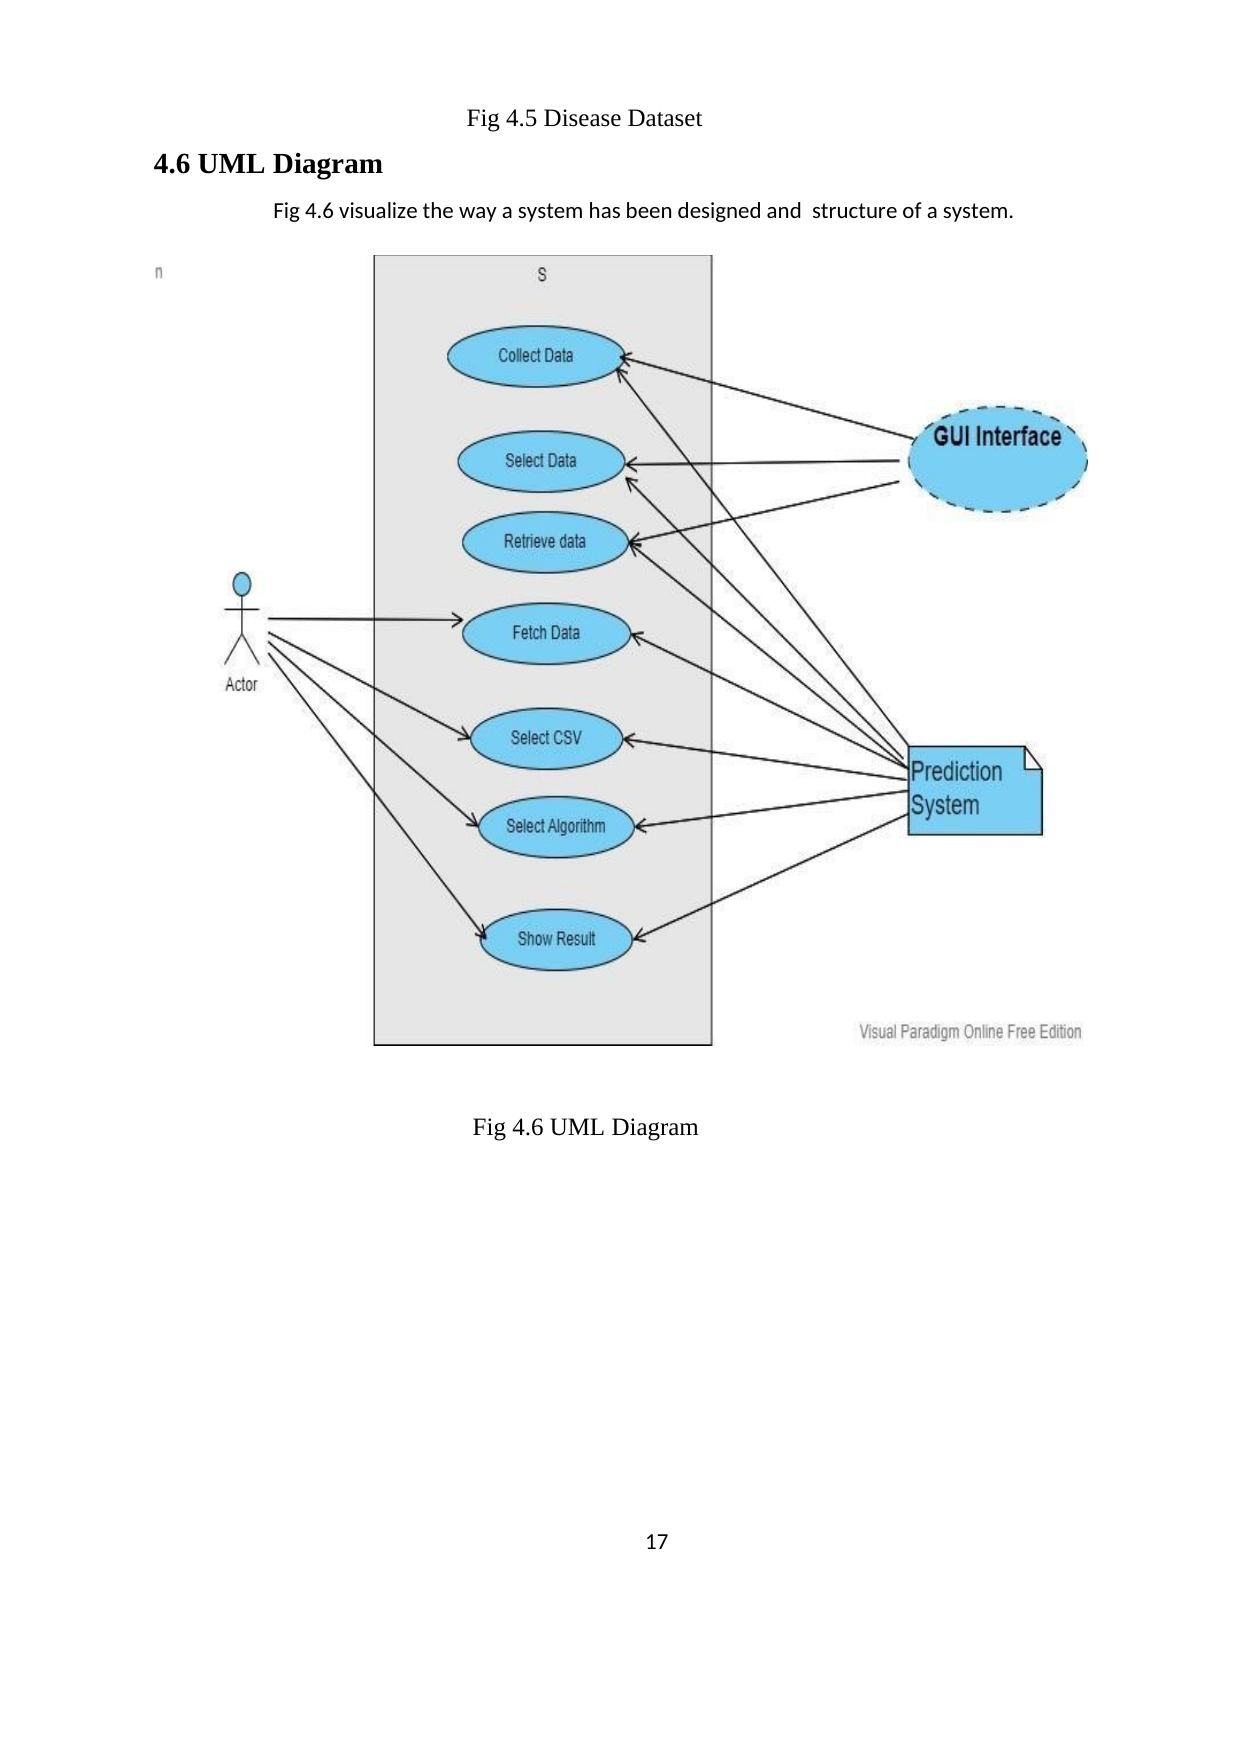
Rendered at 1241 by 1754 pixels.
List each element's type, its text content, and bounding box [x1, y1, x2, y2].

subtitle 4.6 UML Diagram [154, 146, 1099, 179]
text Fig 4.5 Disease Dataset [96, 103, 1073, 131]
picture [154, 255, 1088, 1046]
text Fig 4.6 UML Diagram [154, 1112, 1099, 1140]
text Fig 4.6 visualize the way a system has been designed and structure of a system. [155, 196, 1099, 224]
